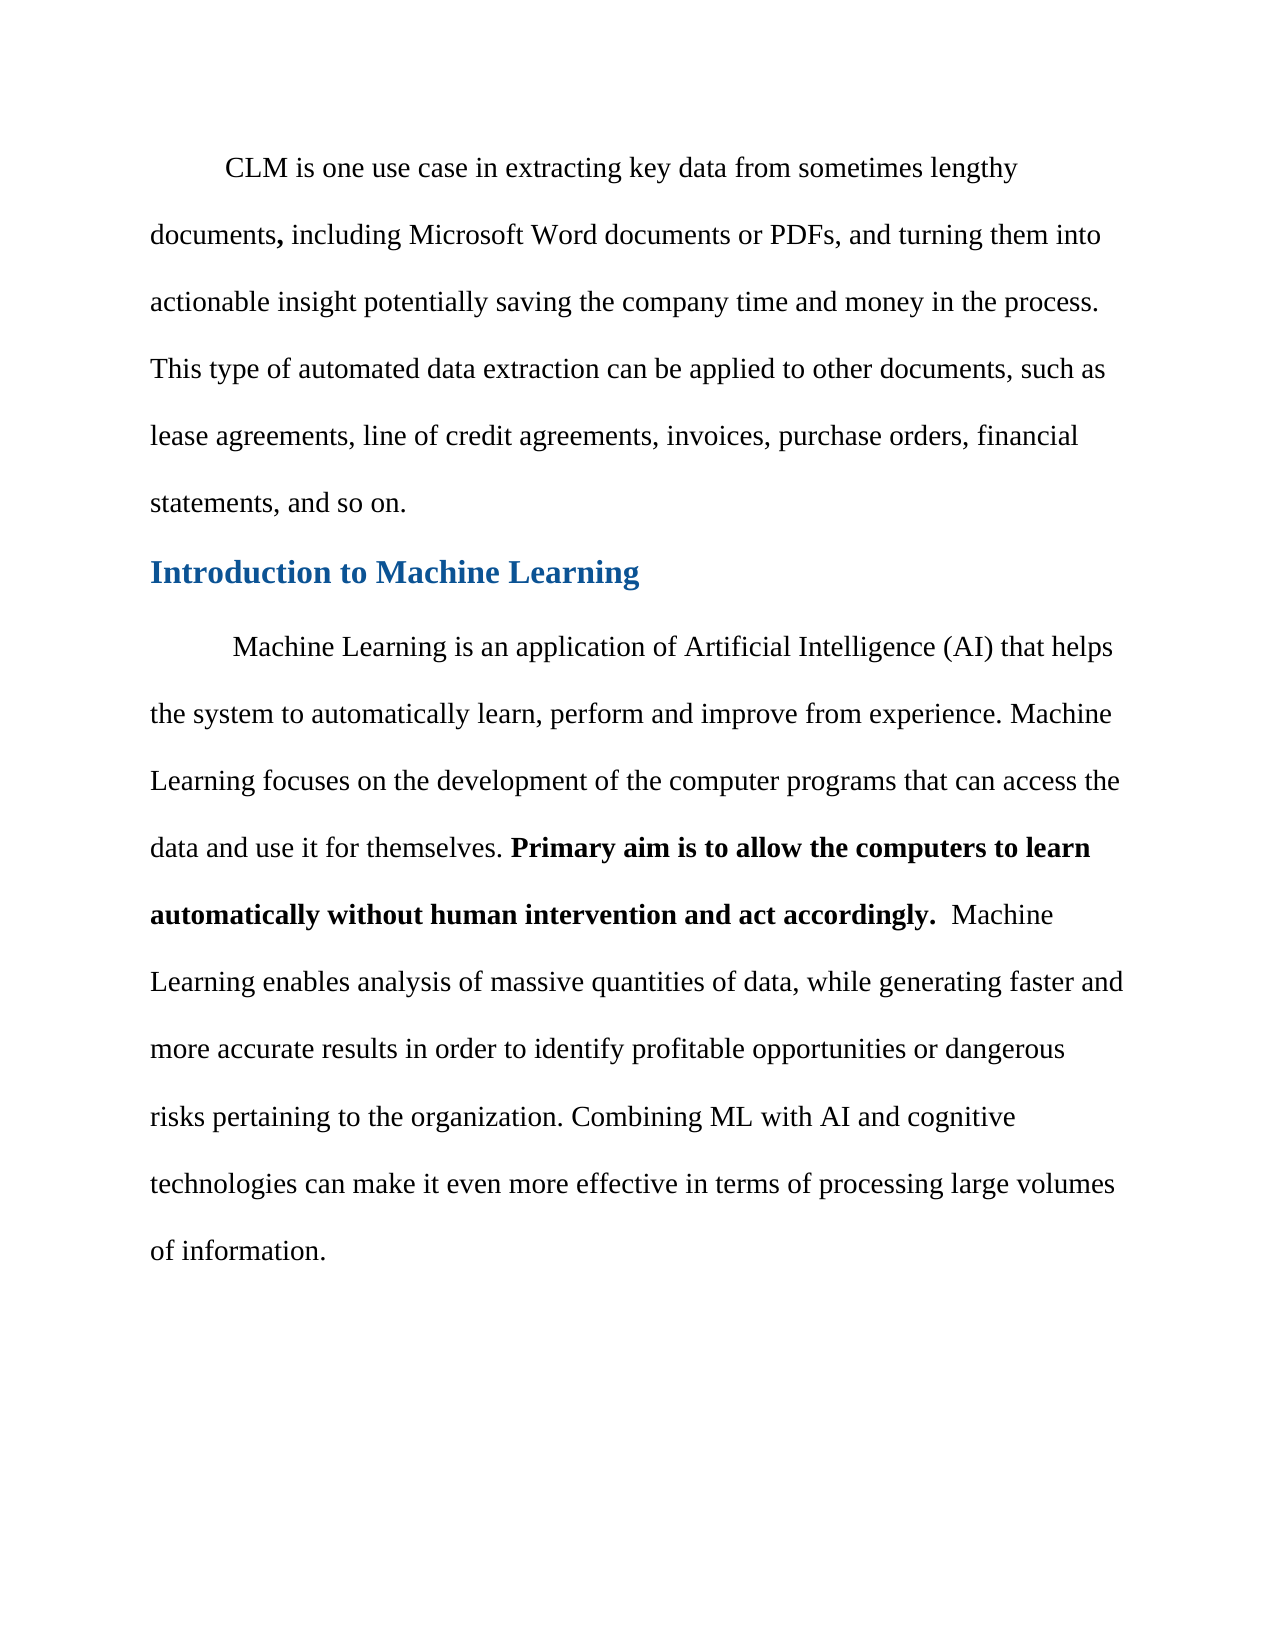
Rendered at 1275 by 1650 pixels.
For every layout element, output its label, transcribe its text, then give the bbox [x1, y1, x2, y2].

text Machine Learning is an application of Artificial Intelligence (AI) that helps the system to automatically learn, perform and improve from experience. Machine Learning focuses on the development of the computer programs that can access the data and use it for themselves. Primary aim is to allow the computers to learn automatically without human intervention and act accordingly. Machine Learning enables analysis of massive quantities of data, while generating faster and more accurate results in order to identify profitable opportunities or dangerous risks pertaining to the organization. Combining ML with AI and cognitive technologies can make it even more effective in terms of processing large volumes of information. [150, 629, 1125, 1266]
text Introduction to Machine Learning [150, 552, 1125, 591]
text CLM is one use case in extracting key data from sometimes lengthy documents, including Microsoft Word documents or PDFs, and turning them into actionable insight potentially saving the company time and money in the process. This type of automated data extraction can be applied to other documents, such as lease agreements, line of credit agreements, invoices, purchase orders, financial statements, and so on. [150, 150, 1125, 519]
